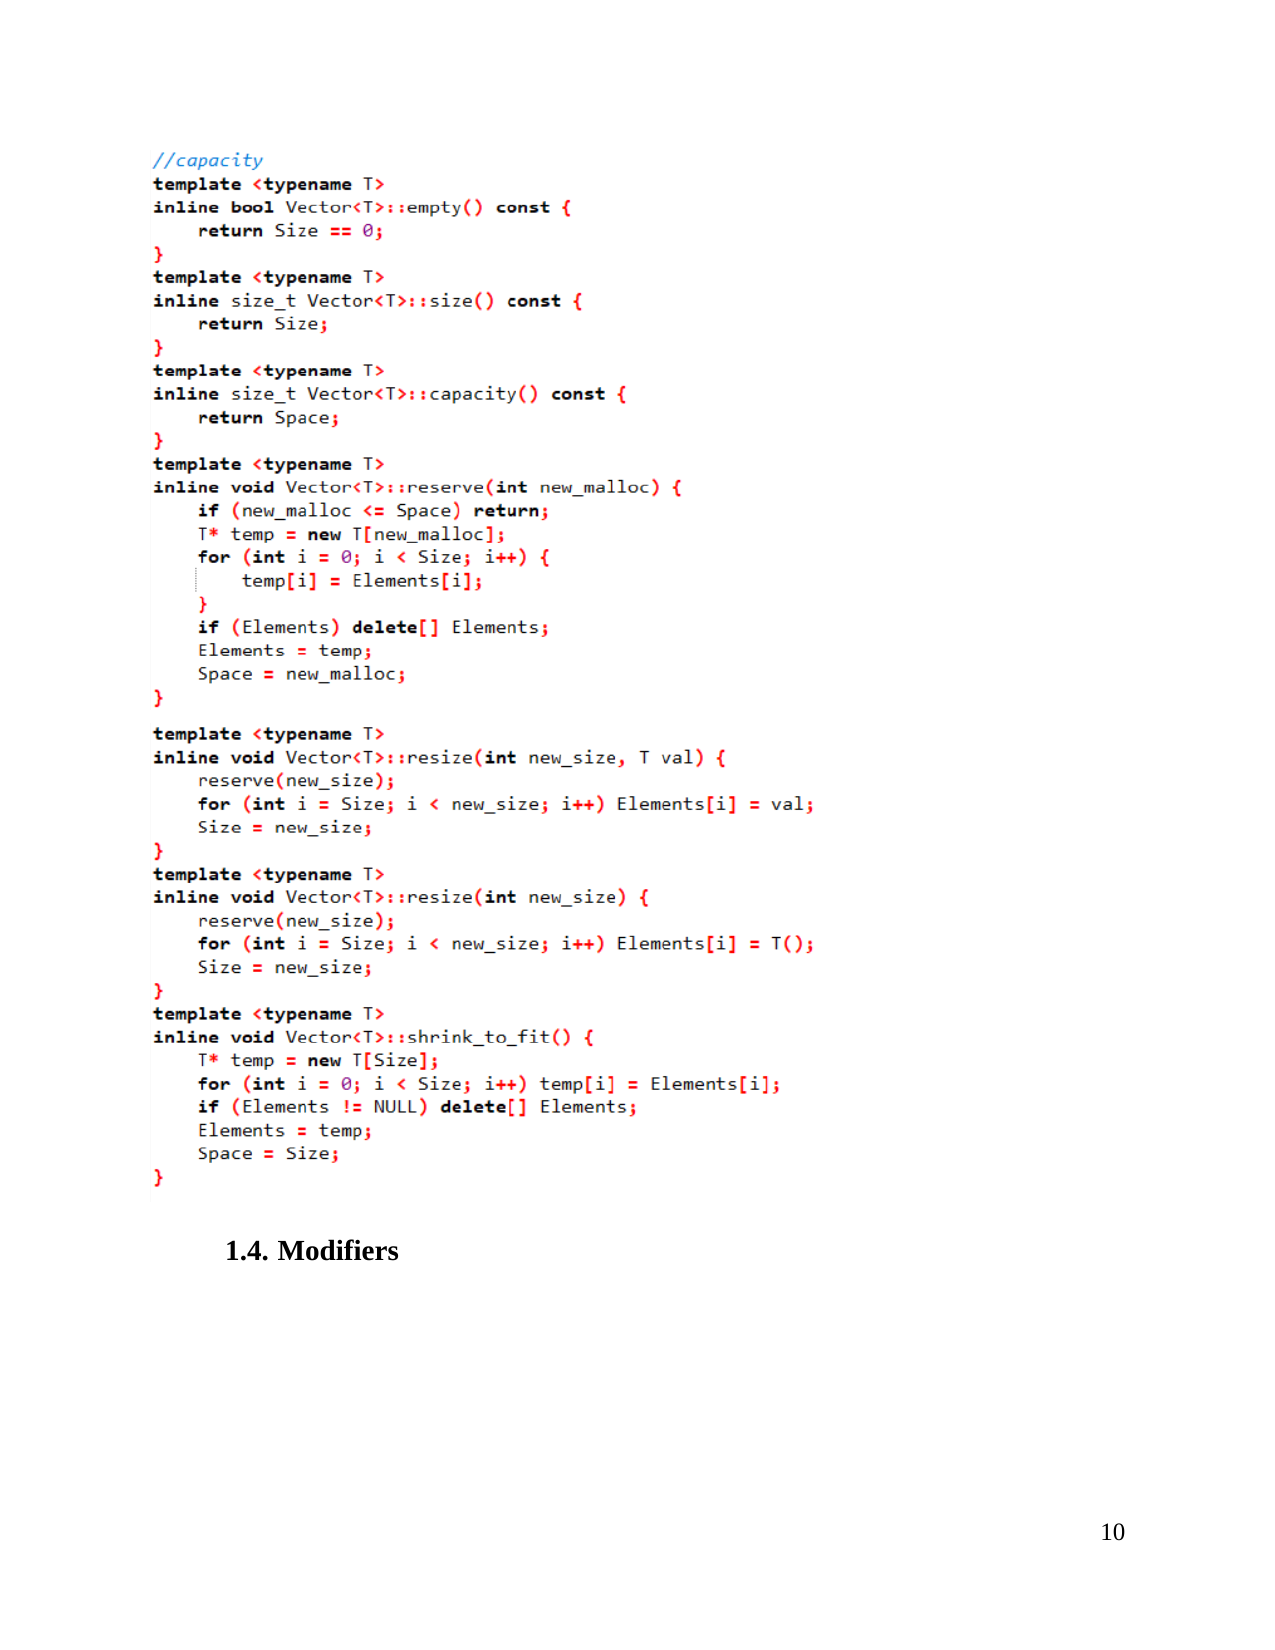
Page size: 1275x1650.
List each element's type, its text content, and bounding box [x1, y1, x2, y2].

list Modifiers [225, 1233, 1125, 1267]
picture [150, 150, 1125, 710]
picture [150, 723, 1125, 1202]
